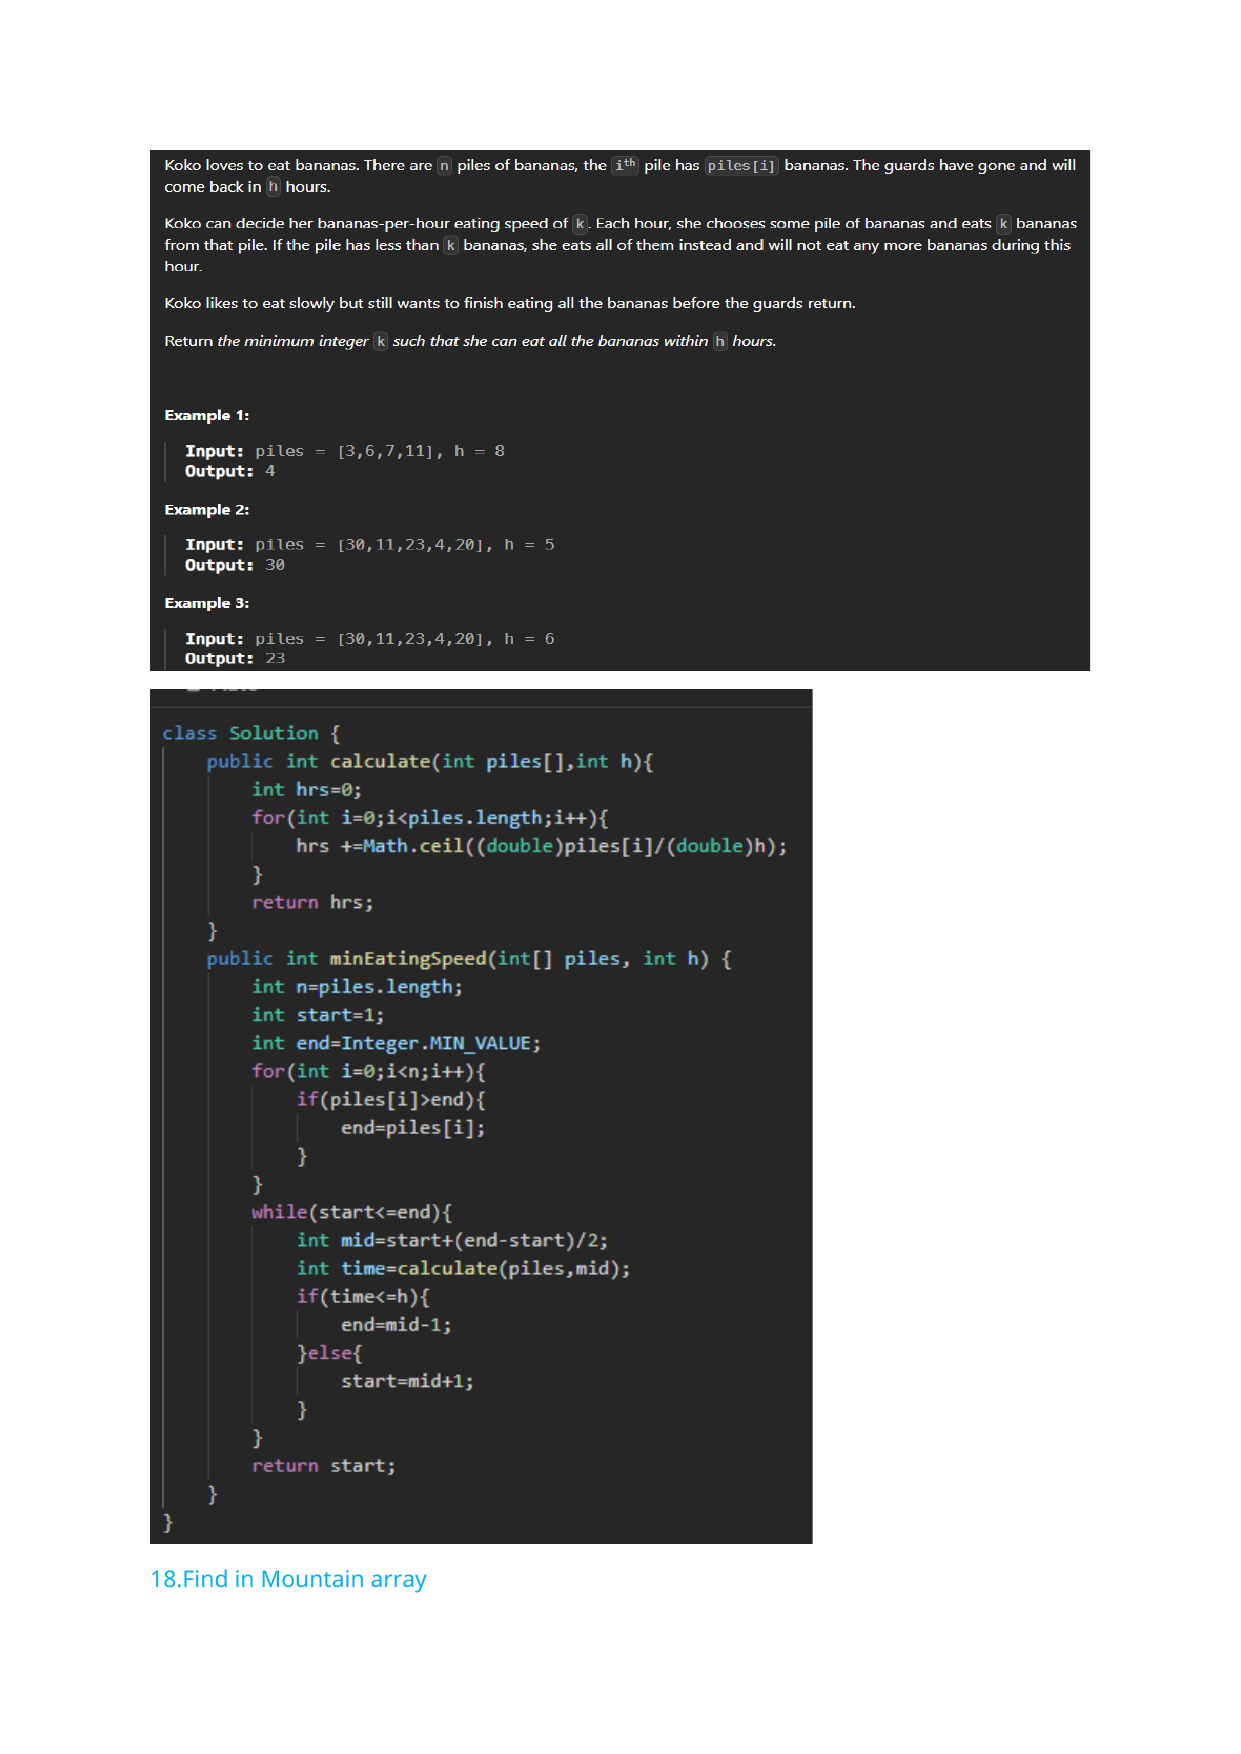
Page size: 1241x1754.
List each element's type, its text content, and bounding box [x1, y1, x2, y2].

text 18.Find in Mountain array [150, 1563, 1090, 1594]
picture [150, 150, 1091, 671]
picture [150, 689, 813, 1544]
